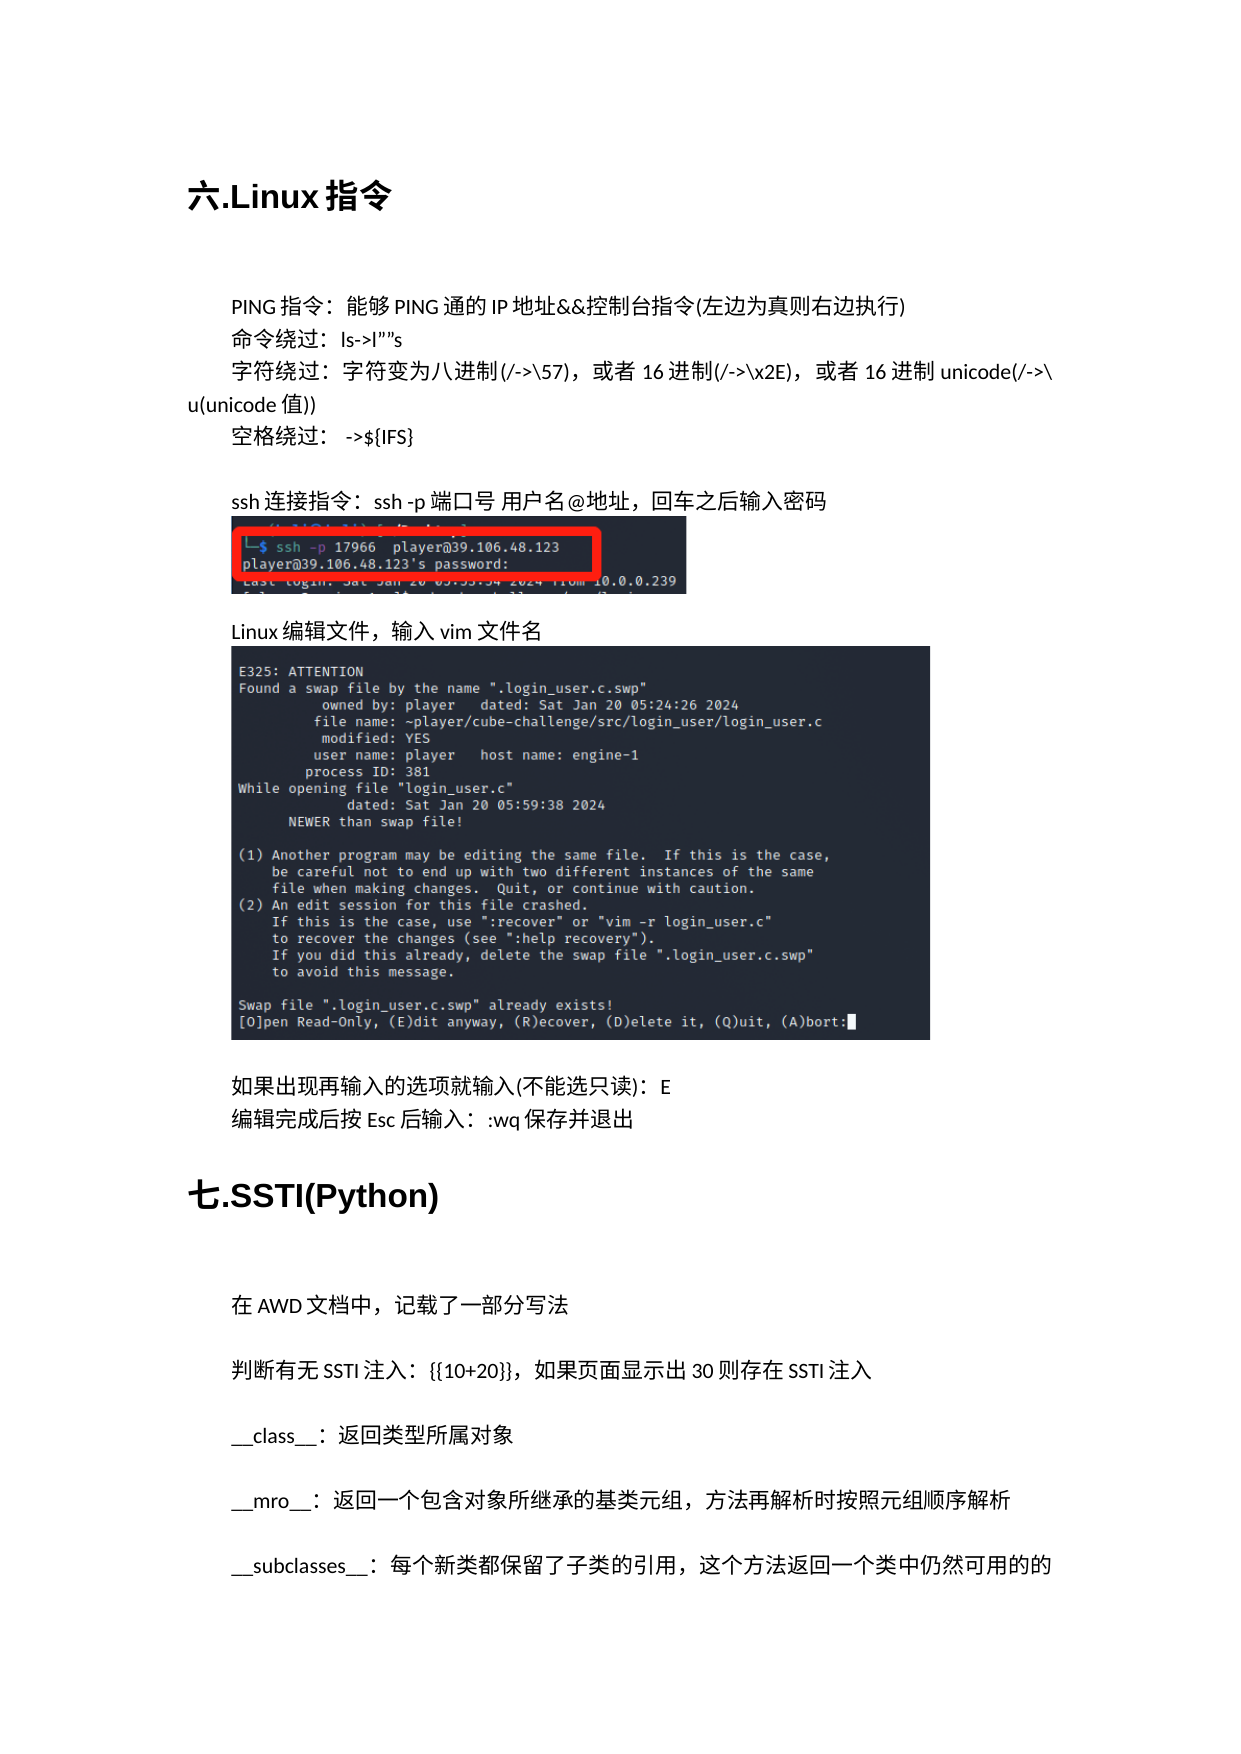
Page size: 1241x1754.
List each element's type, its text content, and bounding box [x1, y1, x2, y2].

list 字符绕过：字符变为八进制(/->\57)，或者16进制(/->\x2E)，或者16进制unicode(/->\u(unicode值)) [187, 354, 1053, 419]
picture [231, 646, 931, 1040]
text 如果出现再输入的选项就输入(不能选只读)：E [187, 1069, 1053, 1101]
subtitle 六.Linux指令 [187, 162, 1053, 227]
subtitle 七.SSTI(Python) [187, 1161, 1053, 1226]
list 在AWD文档中，记载了一部分写法 [187, 1288, 1053, 1320]
list 空格绕过： ->${IFS} [187, 419, 1053, 451]
list PING指令：能够PING通的IP地址&&控制台指令(左边为真则右边执行) [187, 289, 1053, 321]
list __class__：返回类型所属对象 [187, 1418, 1053, 1450]
text Linux编辑文件，输入vim 文件名 [187, 614, 1053, 646]
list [187, 1548, 1053, 1580]
list 判断有无SSTI注入：{{10+20}}，如果页面显示出30则存在SSTI注入 [187, 1353, 1053, 1385]
list 命令绕过：ls->l””s [187, 321, 1053, 354]
list __mro__：返回一个包含对象所继承的基类元组，方法再解析时按照元组顺序解析 [187, 1483, 1053, 1515]
text ssh连接指令：ssh -p 端口号 用户名@地址，回车之后输入密码 [187, 484, 1053, 516]
text 编辑完成后按Esc后输入：:wq保存并退出 [187, 1101, 1053, 1134]
picture [231, 516, 687, 594]
